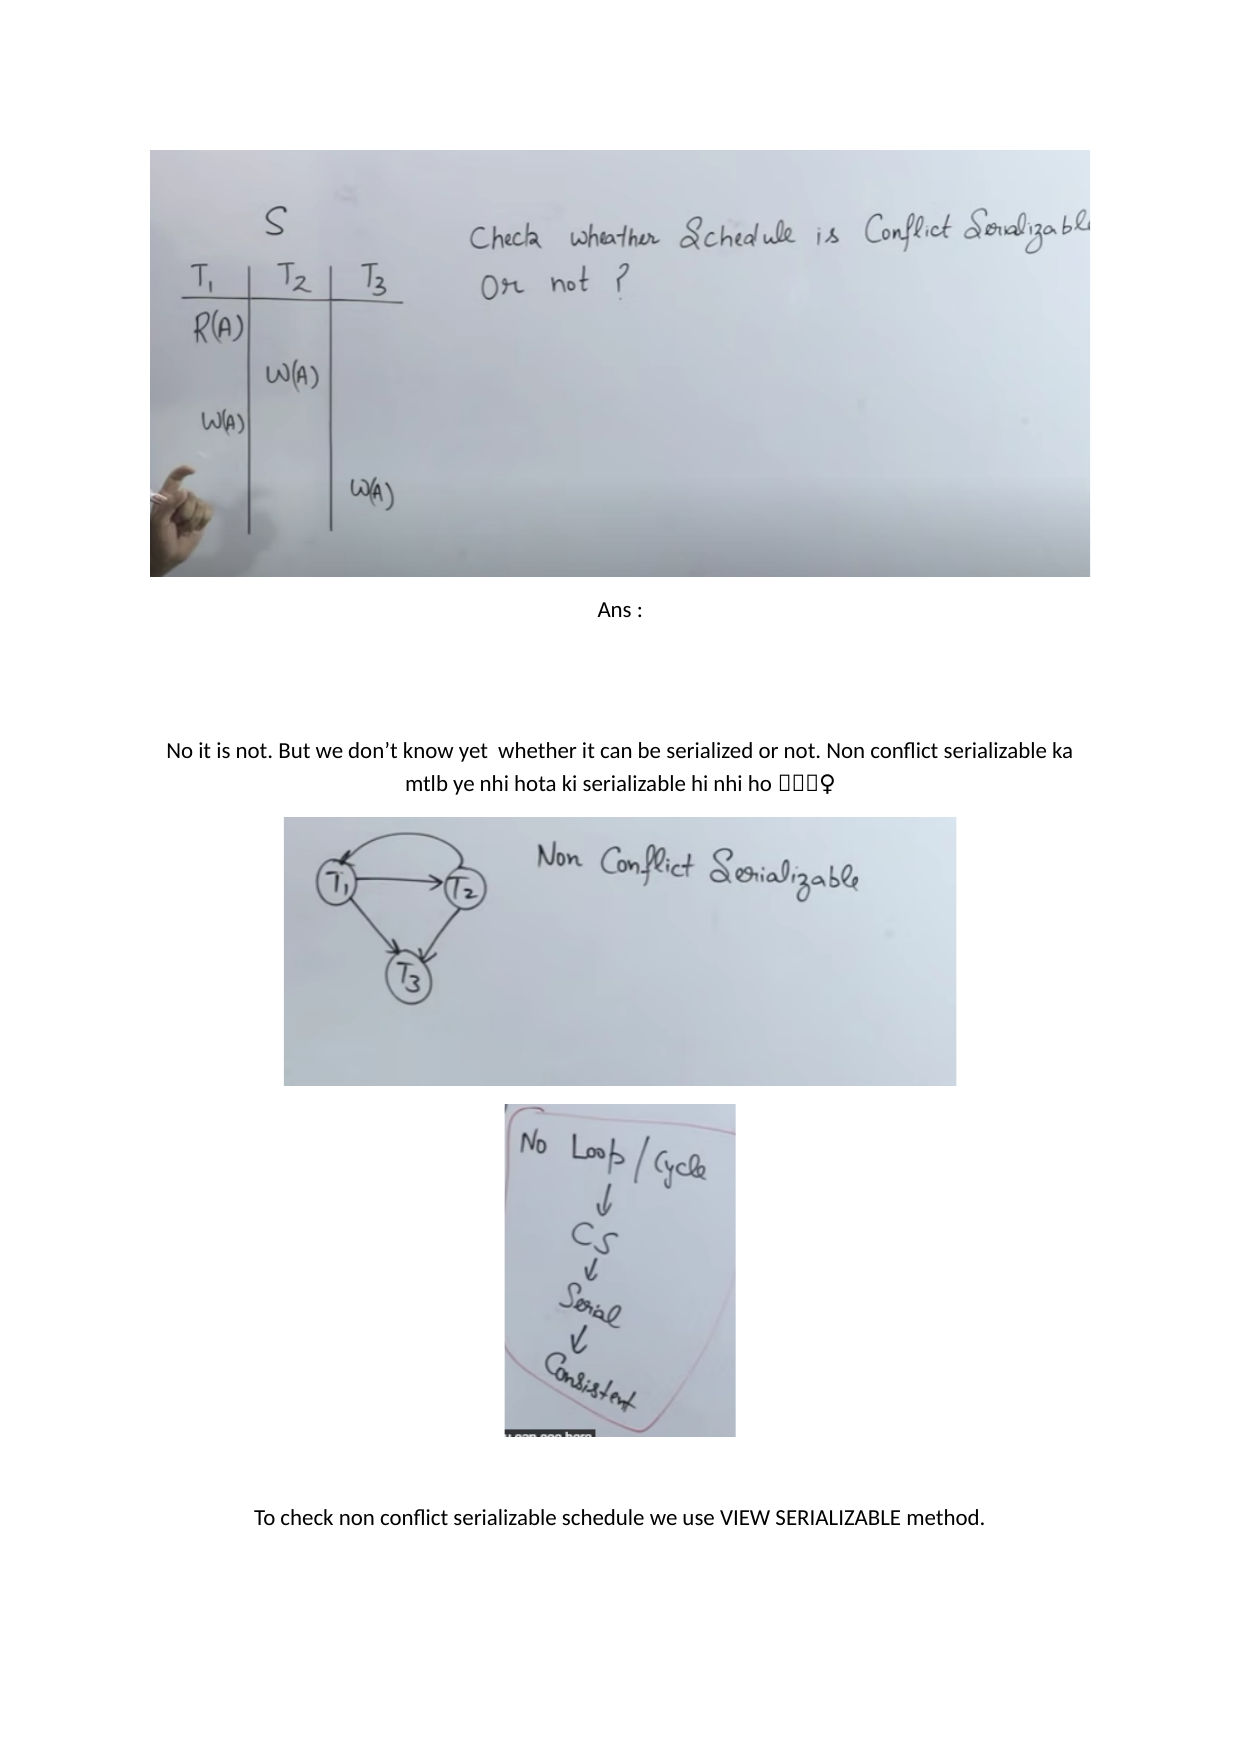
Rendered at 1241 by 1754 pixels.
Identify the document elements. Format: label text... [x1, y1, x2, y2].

text To check non conflict serializable schedule we use VIEW SERIALIZABLE method. [150, 1503, 1090, 1531]
text No it is not. But we don’t know yet whether it can be serialized or not. Non conflict serializable ka mtlb ye nhi hota ki serializable hi nhi ho 🫨‍️ [150, 736, 1090, 798]
picture [504, 1104, 736, 1437]
picture [283, 817, 957, 1086]
text Ans : [150, 595, 1090, 623]
picture [150, 150, 1091, 577]
